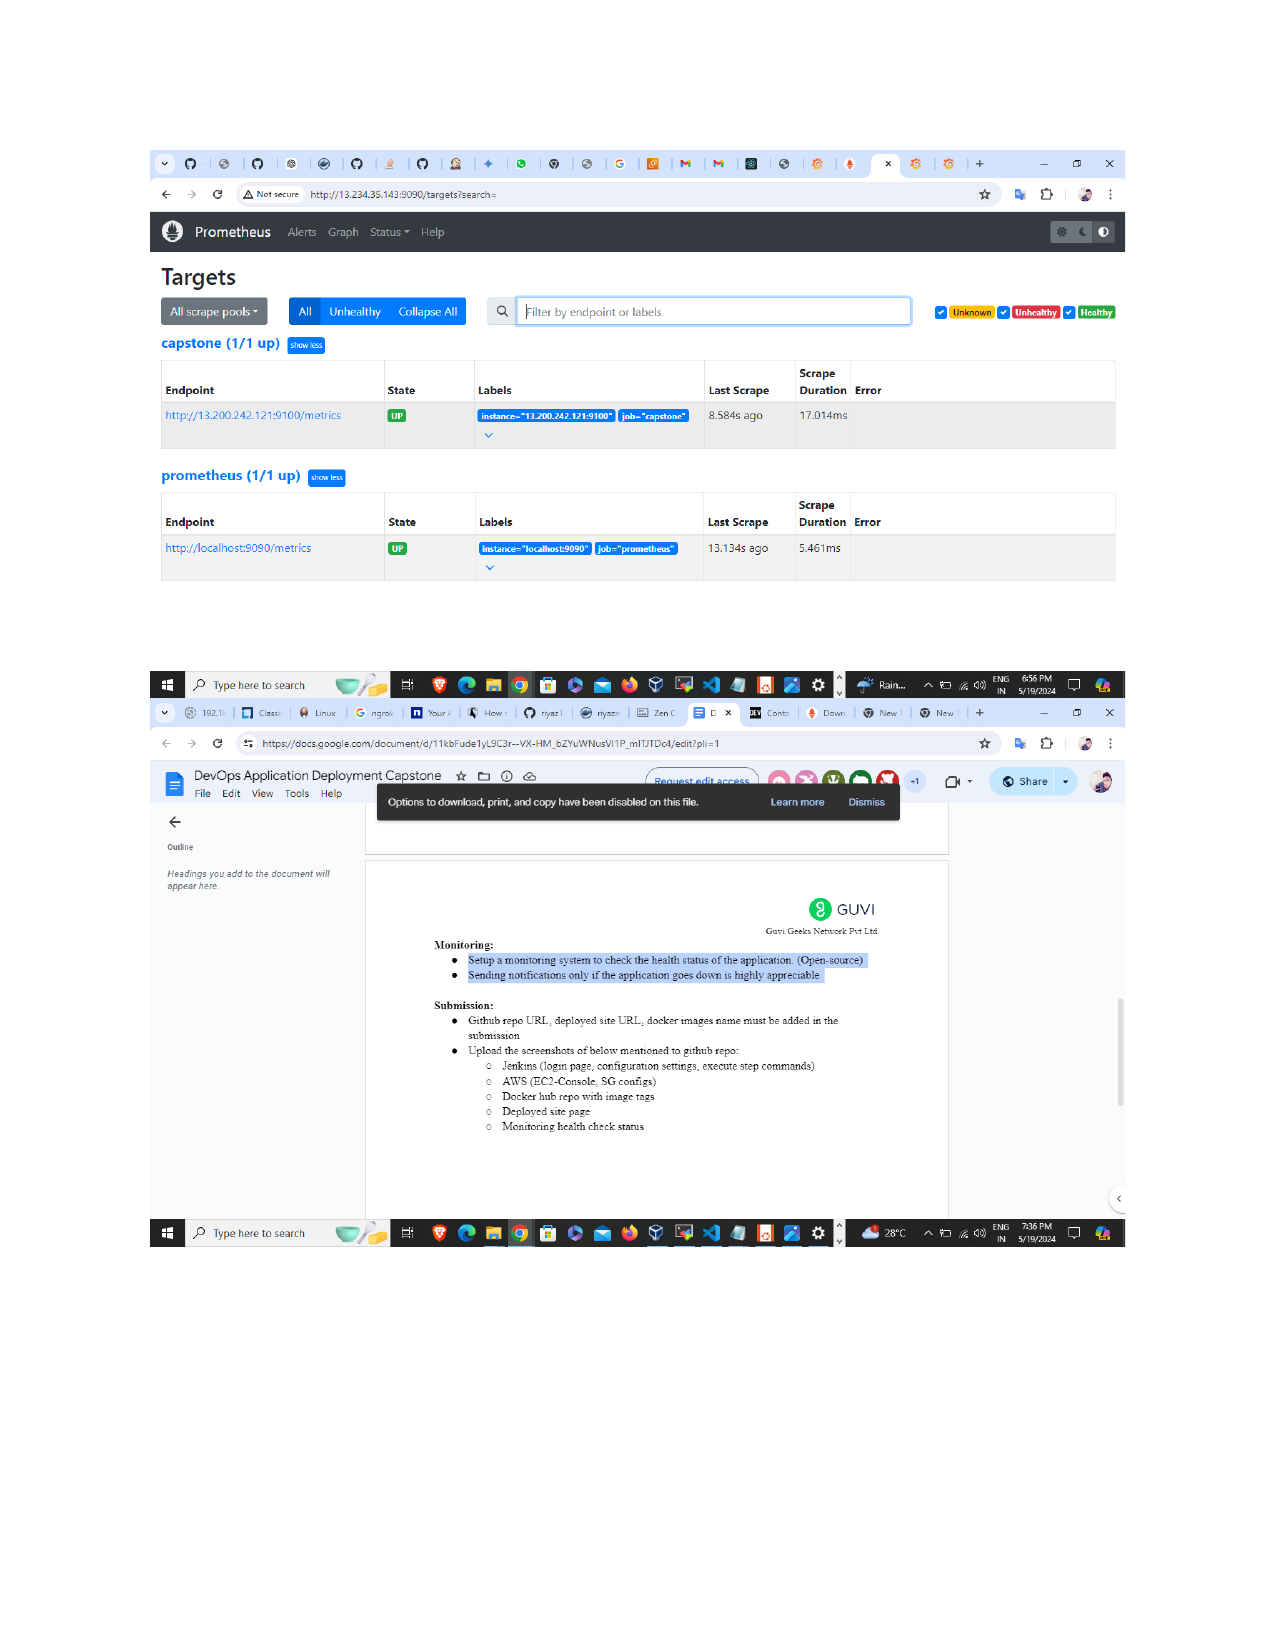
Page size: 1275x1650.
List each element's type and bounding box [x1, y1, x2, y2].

picture [150, 150, 1125, 1247]
